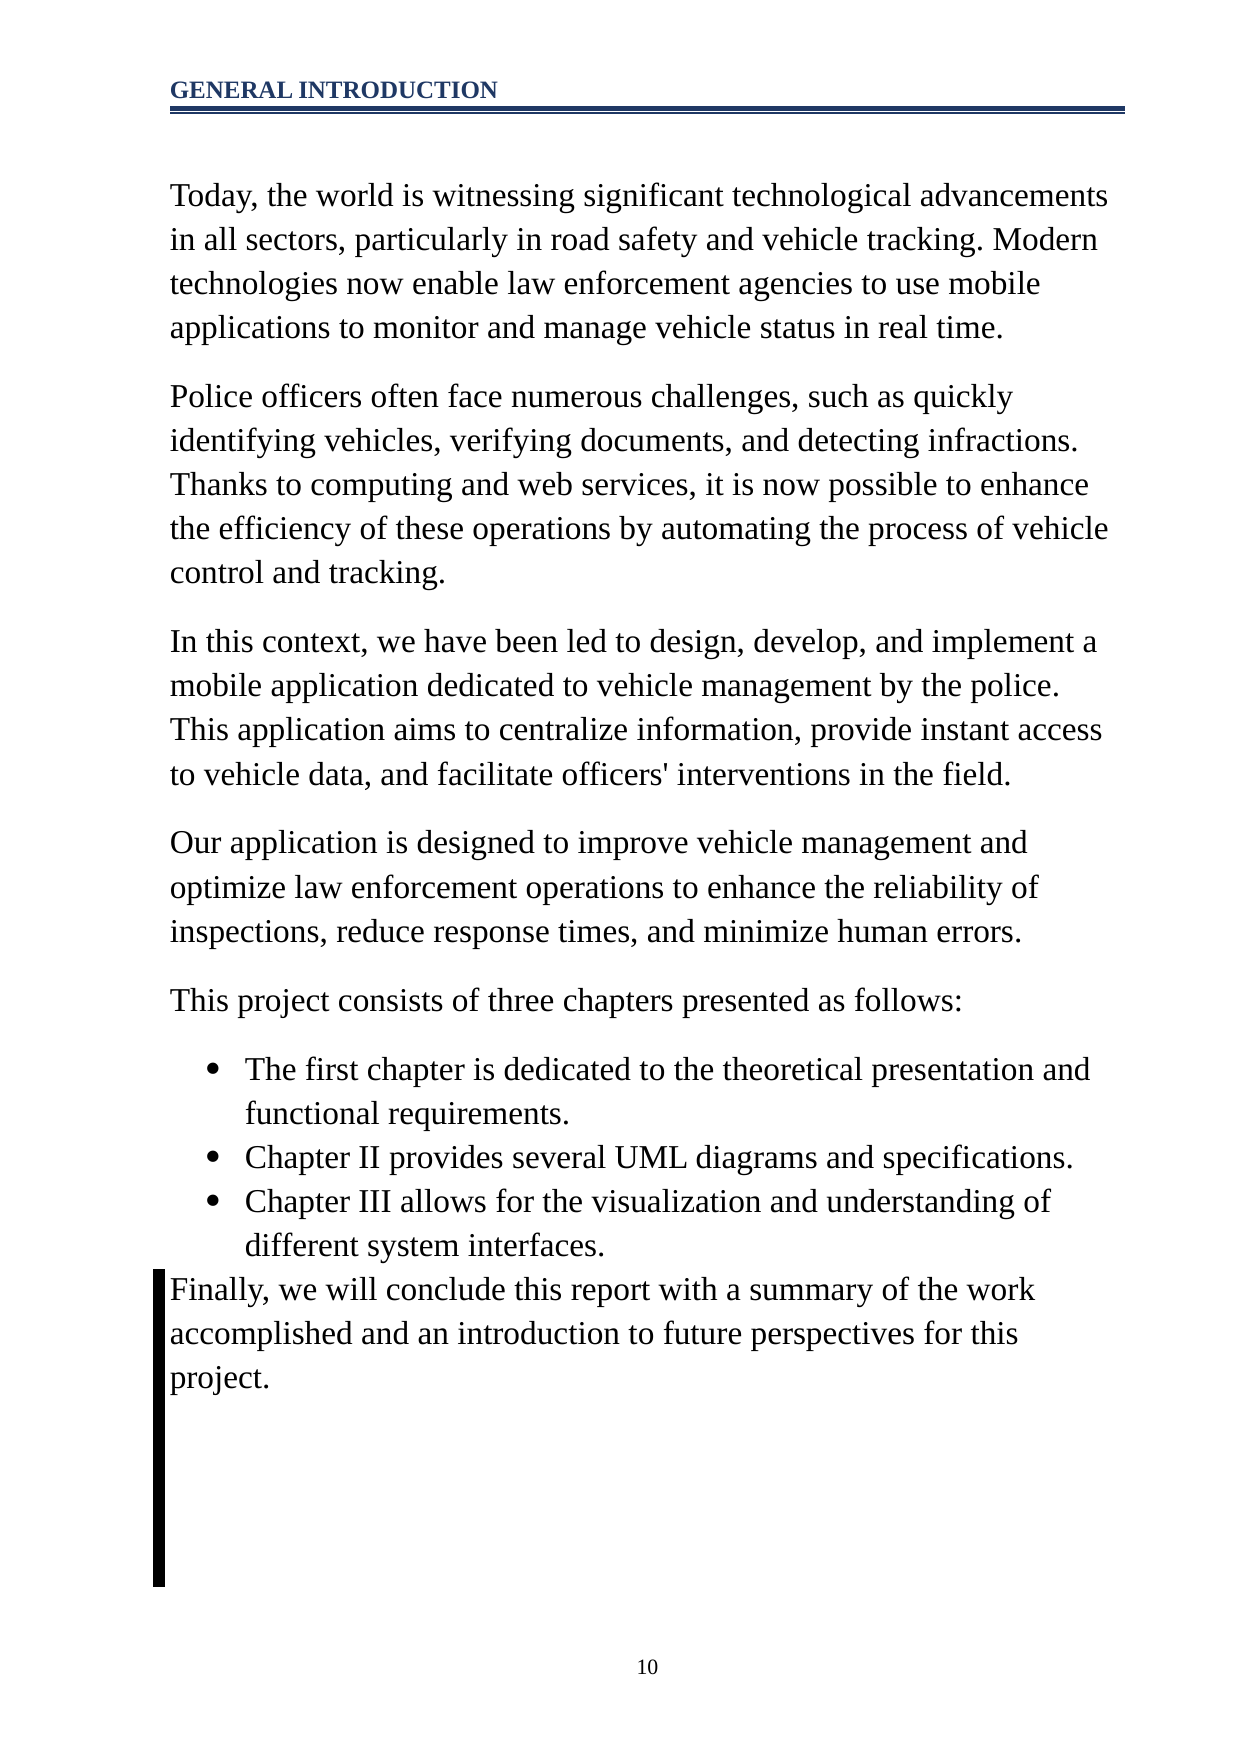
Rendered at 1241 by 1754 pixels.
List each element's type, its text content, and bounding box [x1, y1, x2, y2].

list Chapter II provides several UML diagrams and specifications. [207, 1137, 1125, 1176]
text Today, the world is witnessing significant technological advancements in all sectors, particularly in road safety and vehicle tracking. Modern technologies now enable law enforcement agencies to use mobile applications to monitor and manage vehicle status in real time. [169, 175, 1125, 346]
list The first chapter is dedicated to the theoretical presentation and functional requirements. [207, 1049, 1125, 1131]
text In this context, we have been led to design, develop, and implement a mobile application dedicated to vehicle management by the police. This application aims to centralize information, provide instant access to vehicle data, and facilitate officers' interventions in the field. [169, 622, 1125, 792]
text This project consists of three chapters presented as follows: [169, 980, 1125, 1018]
list Chapter III allows for the visualization and understanding of different system interfaces. [207, 1181, 1125, 1264]
text Finally, we will conclude this report with a summary of the work accomplished and an introduction to future perspectives for this project. [165, 1269, 1125, 1396]
text Police officers often face numerous challenges, such as quickly identifying vehicles, verifying documents, and detecting infractions. Thanks to computing and web services, it is now possible to enhance the efficiency of these operations by automating the process of vehicle control and tracking. [169, 376, 1125, 591]
text Our application is designed to improve vehicle management and optimize law enforcement operations to enhance the reliability of inspections, reduce response times, and minimize human errors. [169, 823, 1125, 949]
